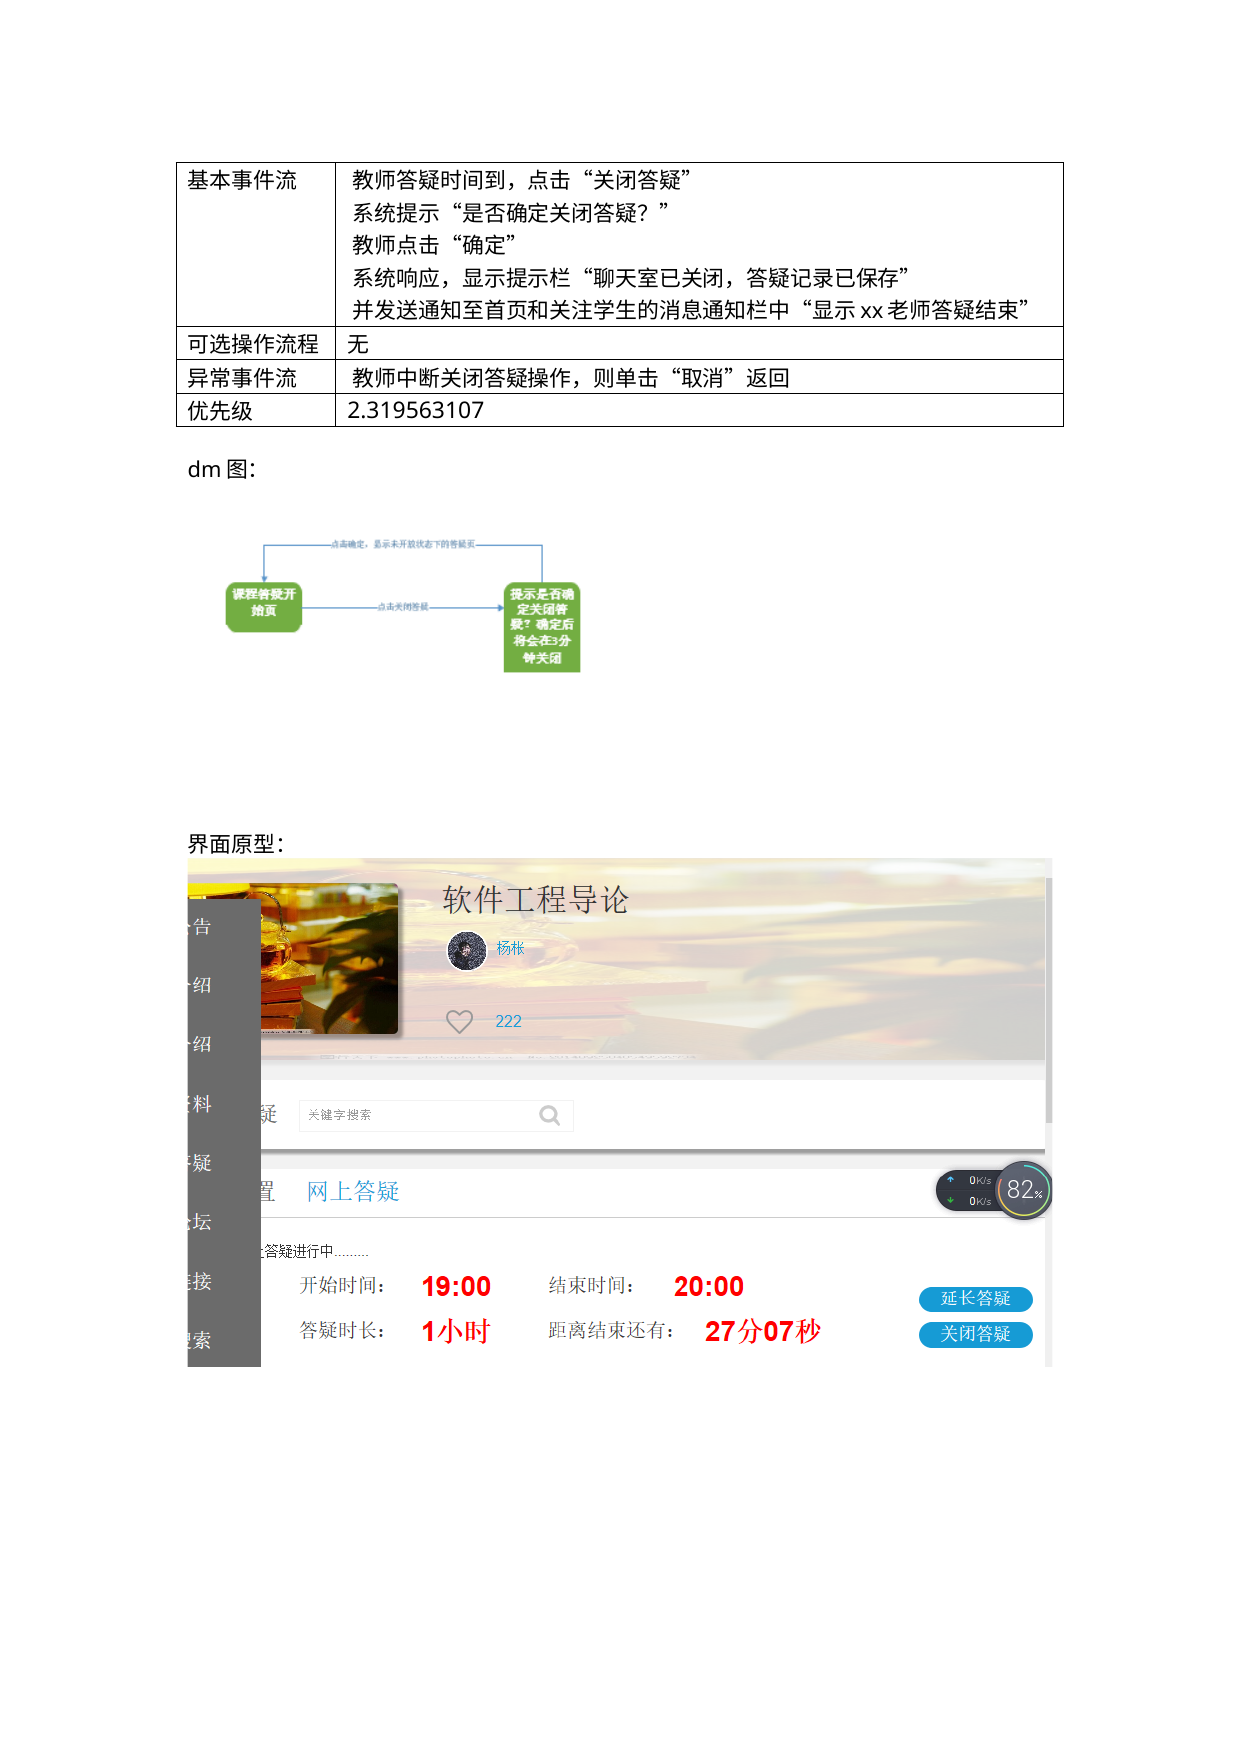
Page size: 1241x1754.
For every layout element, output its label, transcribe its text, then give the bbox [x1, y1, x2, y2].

text 界面原型： [187, 826, 1053, 858]
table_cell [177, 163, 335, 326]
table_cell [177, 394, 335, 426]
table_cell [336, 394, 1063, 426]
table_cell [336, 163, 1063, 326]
picture [187, 501, 608, 824]
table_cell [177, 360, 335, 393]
subtitle dm图： [187, 452, 1053, 485]
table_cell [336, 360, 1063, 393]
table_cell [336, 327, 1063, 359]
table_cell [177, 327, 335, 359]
picture [187, 858, 1053, 1367]
